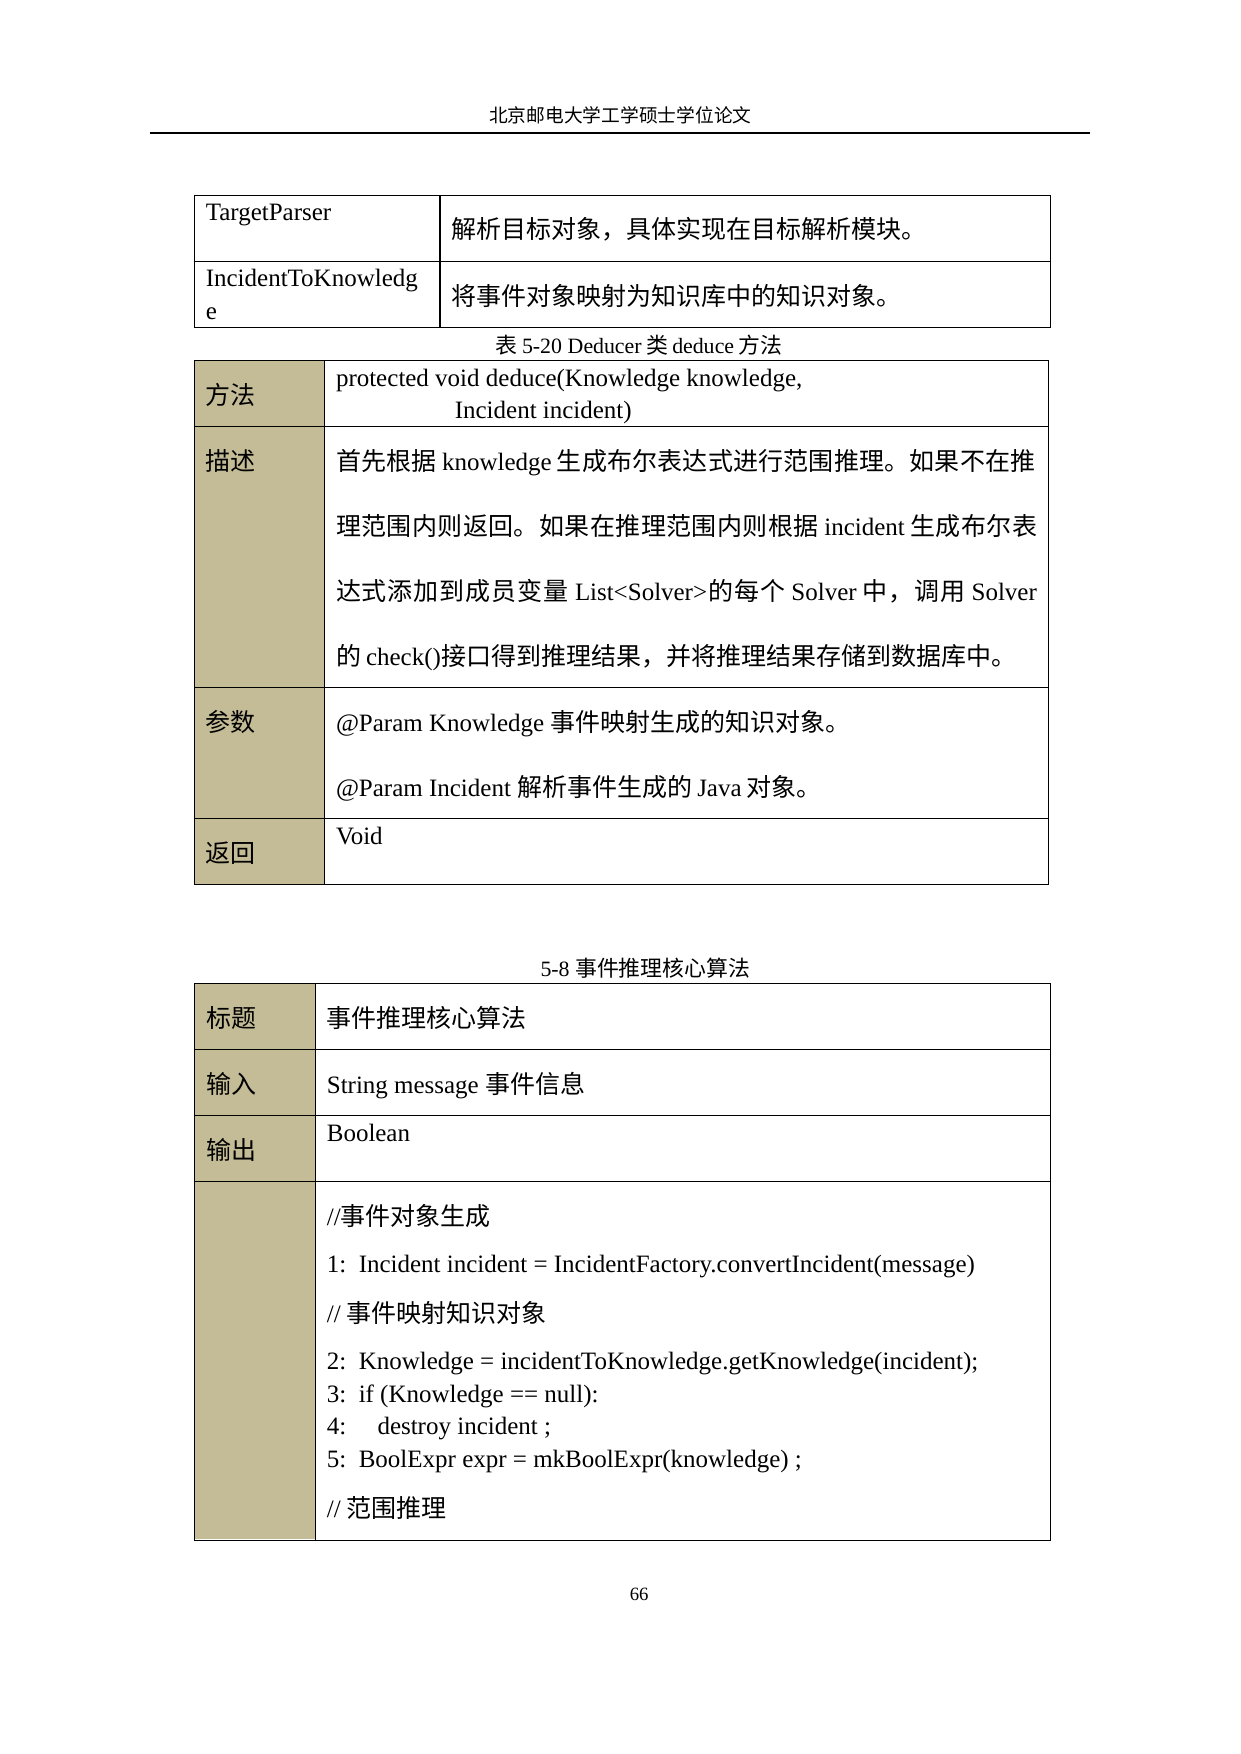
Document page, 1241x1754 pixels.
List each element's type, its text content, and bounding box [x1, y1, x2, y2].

table_cell [195, 1182, 315, 1539]
table_cell 解析目标对象，具体实现在目标解析模块。 [441, 196, 1050, 261]
table_cell IncidentToKnowledge [195, 262, 439, 327]
text 表5-20 Deducer类deduce方法 [150, 328, 1090, 360]
table_header protected void deduce(Knowledge knowledge, Incident incident) [325, 361, 1048, 426]
table_header 方法 [195, 361, 324, 426]
table_cell @Param Knowledge 事件映射生成的知识对象。 @Param Incident 解析事件生成的Java对象。 [325, 688, 1048, 818]
table_cell Boolean [316, 1116, 1050, 1181]
table_header 事件推理核心算法 [316, 984, 1050, 1049]
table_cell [316, 1182, 1050, 1539]
table_cell 参数 [195, 688, 324, 818]
table_cell Void [325, 819, 1048, 884]
table_cell 描述 [195, 427, 324, 687]
table_header 标题 [195, 984, 315, 1049]
table_cell 首先根据knowledge生成布尔表达式进行范围推理。如果不在推理范围内则返回。如果在推理范围内则根据incident生成布尔表达式添加到成员变量List<Solver>的每个Solver中，调用Solver的check()接口得到推理结果，并将推理结果存储到数据库中。 [325, 427, 1048, 687]
table_cell 输入 [195, 1050, 315, 1115]
table_cell 返回 [195, 819, 324, 884]
table_cell 将事件对象映射为知识库中的知识对象。 [441, 262, 1050, 327]
table_cell 输出 [195, 1116, 315, 1181]
table_cell TargetParser [195, 196, 439, 261]
table_cell String message 事件信息 [316, 1050, 1050, 1115]
text 5-8 事件推理核心算法 [150, 950, 1090, 983]
